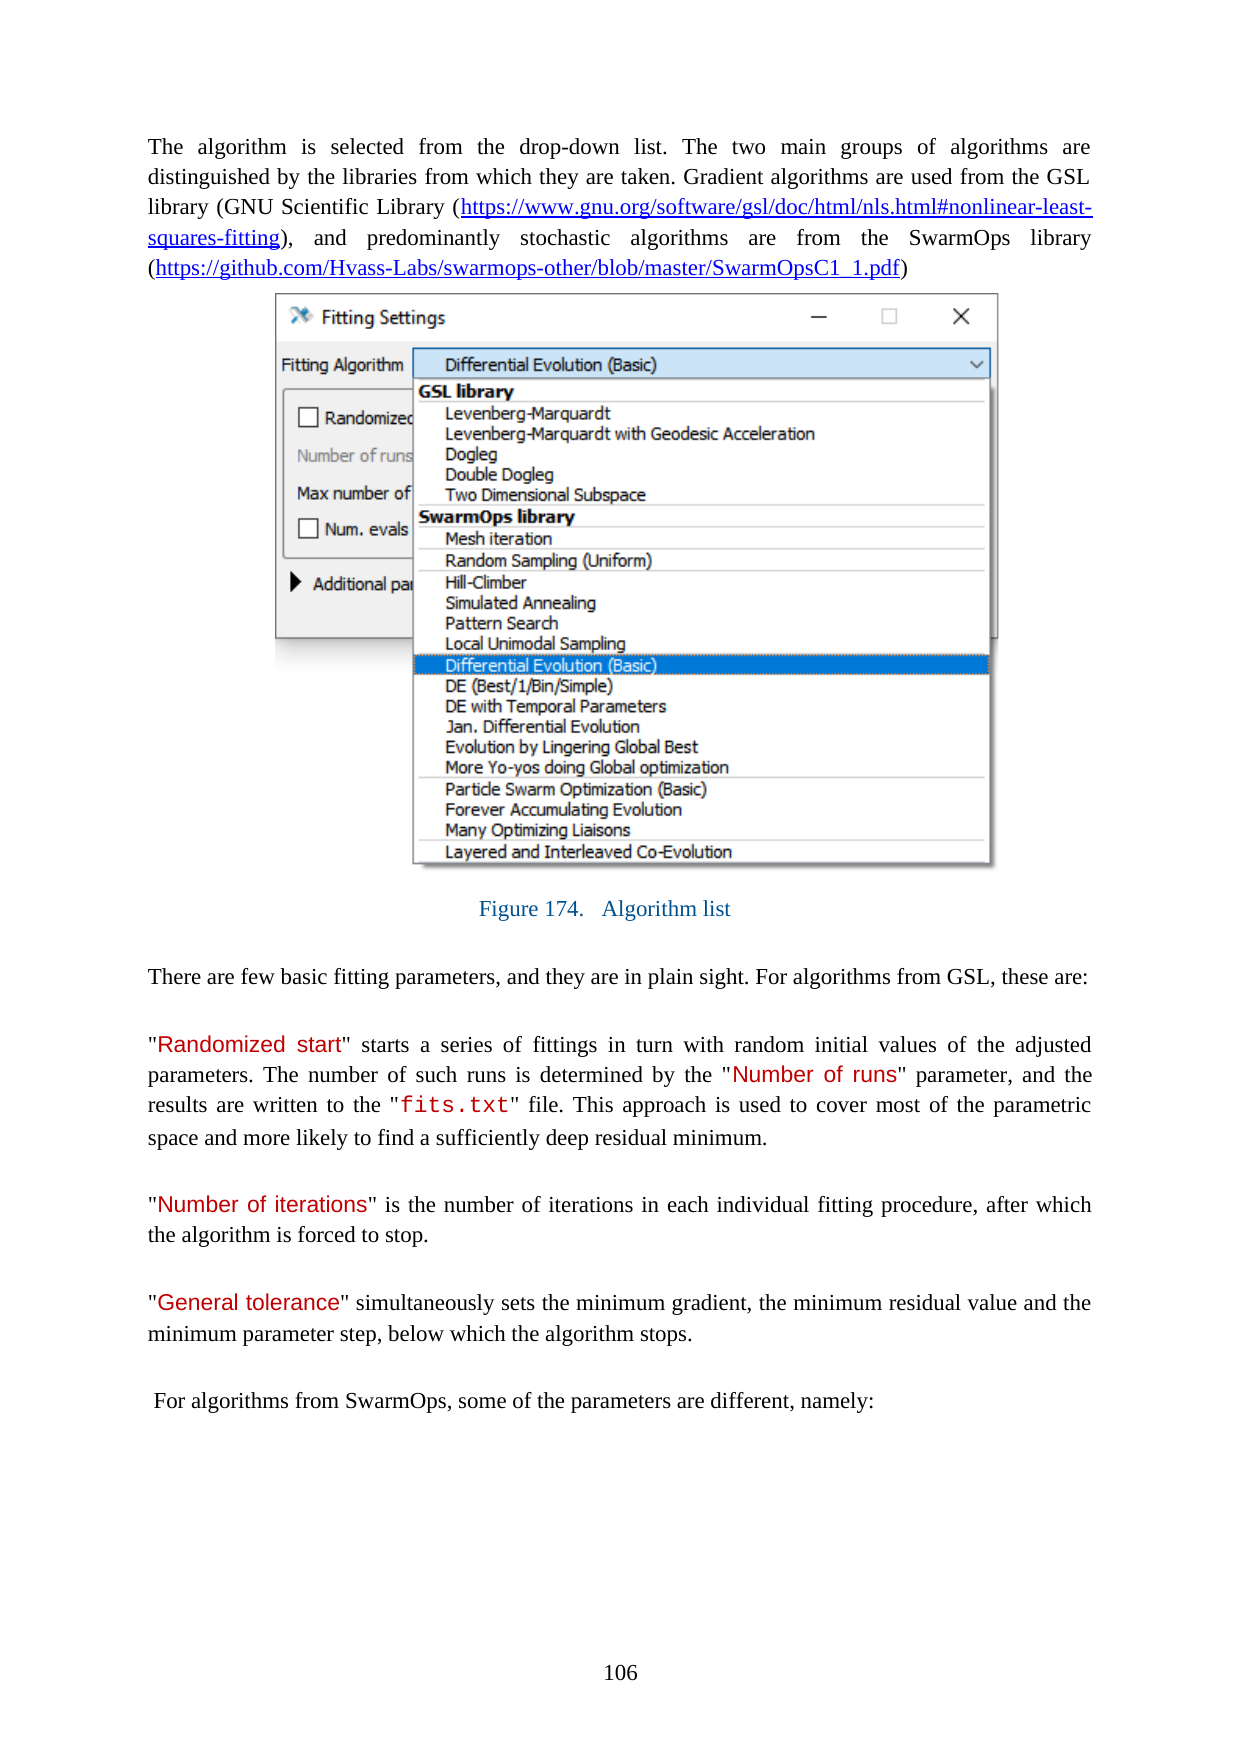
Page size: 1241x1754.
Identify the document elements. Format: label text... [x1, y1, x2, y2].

text The algorithm is selected from the drop-down list. The two main groups of algorithms are distinguished by the libraries from which they are taken. Gradient algorithms are used from the GSL library (GNU Scientific Library (https://www.gnu.org/software/gsl/doc/html/nls.html#nonlinear-least-squares-fitting), and predominantly stochastic algorithms are from the SwarmOps library (https://github.com/Hvass-Labs/swarmops-other/blob/master/SwarmOpsC1_1.pdf) [148, 133, 1093, 280]
text "Number of iterations" is the number of iterations in each individual fitting procedure, after which the algorithm is forced to stop. [148, 1191, 1093, 1248]
text There are few basic fitting parameters, and they are in plain sight. For algorithms from GSL, these are: [148, 963, 1093, 989]
text For algorithms from SwarmOps, some of the parameters are different, namely: [148, 1387, 1093, 1414]
text "Randomized start" starts a series of fittings in turn with random initial values of the adjusted parameters. The number of such runs is determined by the "Number of runs" parameter, and the results are written to the "fits.txt" file. This approach is used to cover most of the parametric space and more likely to find a sufficiently deep residual minimum. [148, 1031, 1093, 1150]
text "General tolerance" simultaneously sets the minimum gradient, the minimum residual value and the minimum parameter step, below which the algorithm stops. [148, 1289, 1093, 1346]
picture [275, 293, 999, 874]
